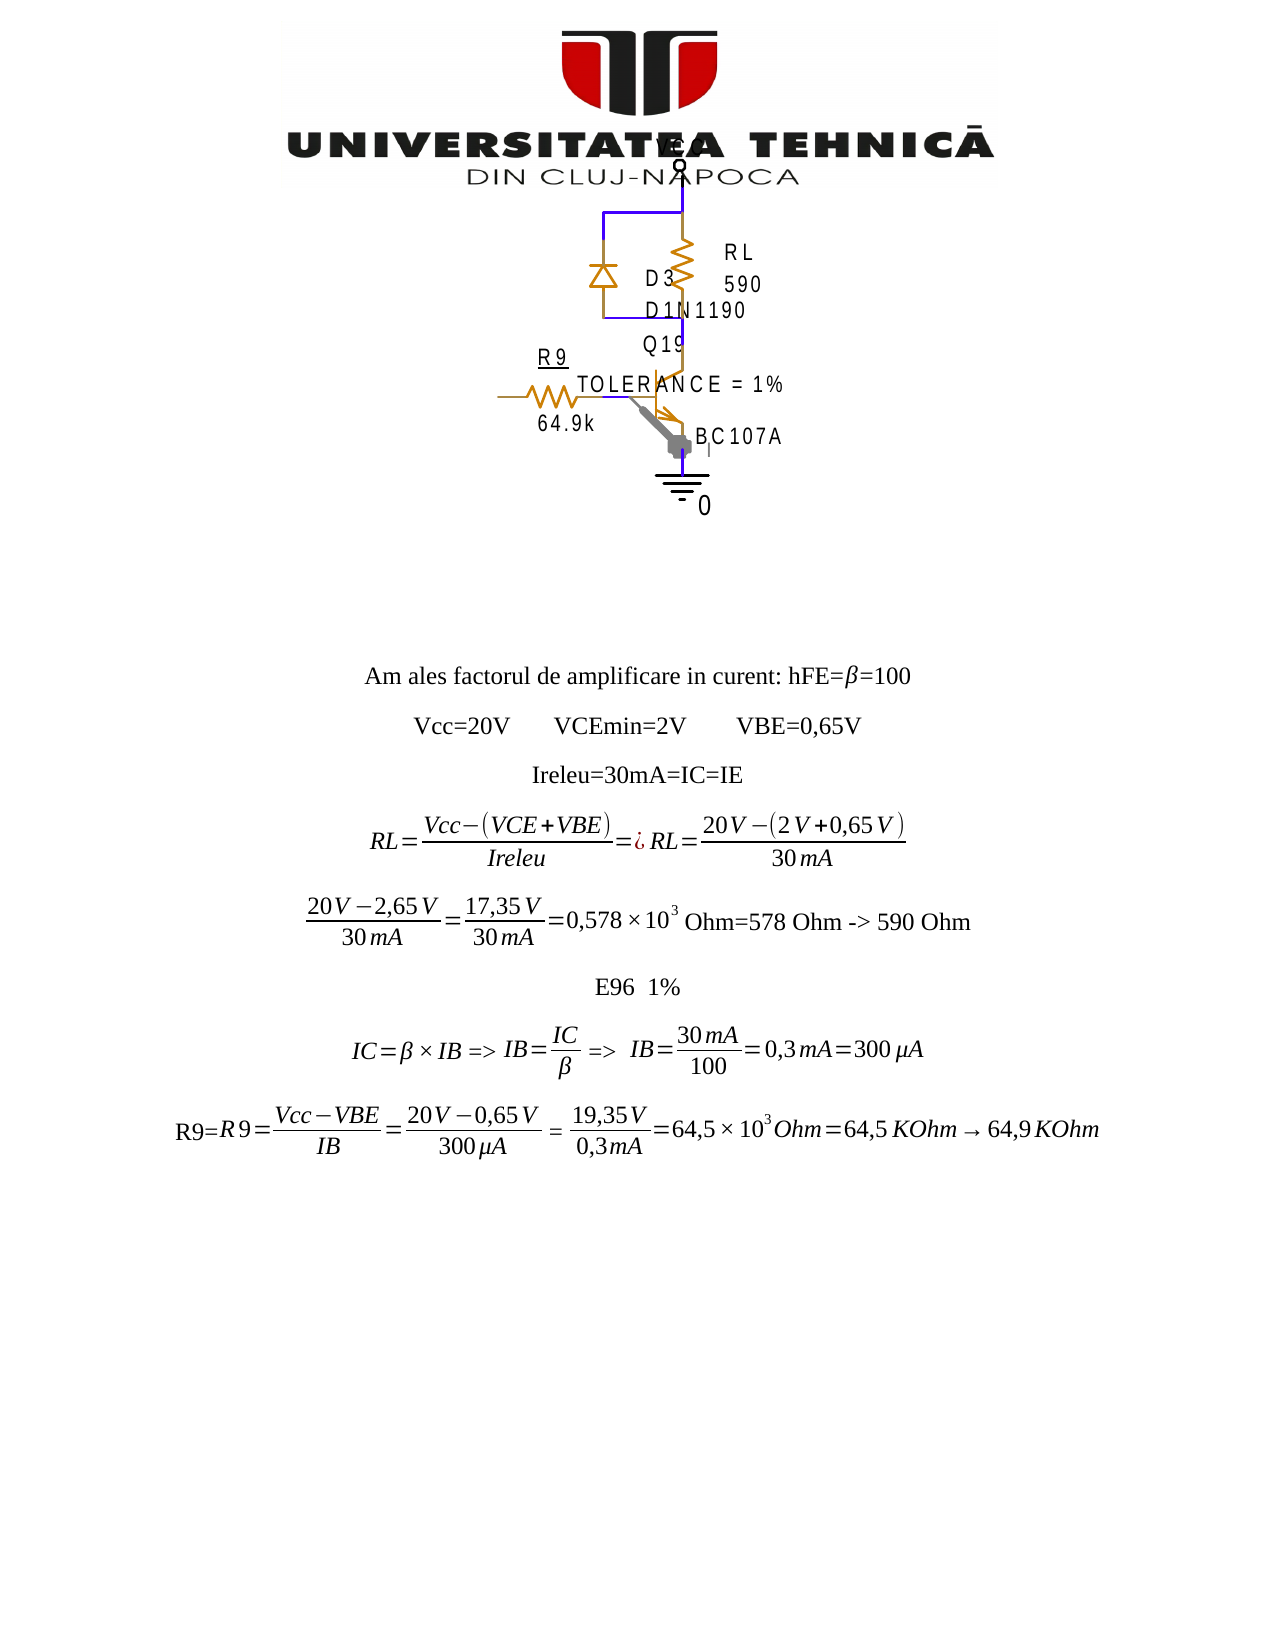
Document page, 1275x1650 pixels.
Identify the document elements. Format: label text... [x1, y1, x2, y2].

text Ohm=578 Ohm -> 590 Ohm [130, 892, 1145, 951]
text Vcc=20V VCEmin=2V VBE=0,65V [130, 711, 1145, 740]
text R9= = [130, 1101, 1145, 1160]
picture [281, 21, 998, 188]
text => => [130, 1022, 1145, 1081]
text Am ales factorul de amplificare in curent: hFE==100 [130, 661, 1145, 690]
text Ireleu=30mA=IC=IE [130, 761, 1145, 789]
text E96 1% [130, 972, 1145, 1001]
